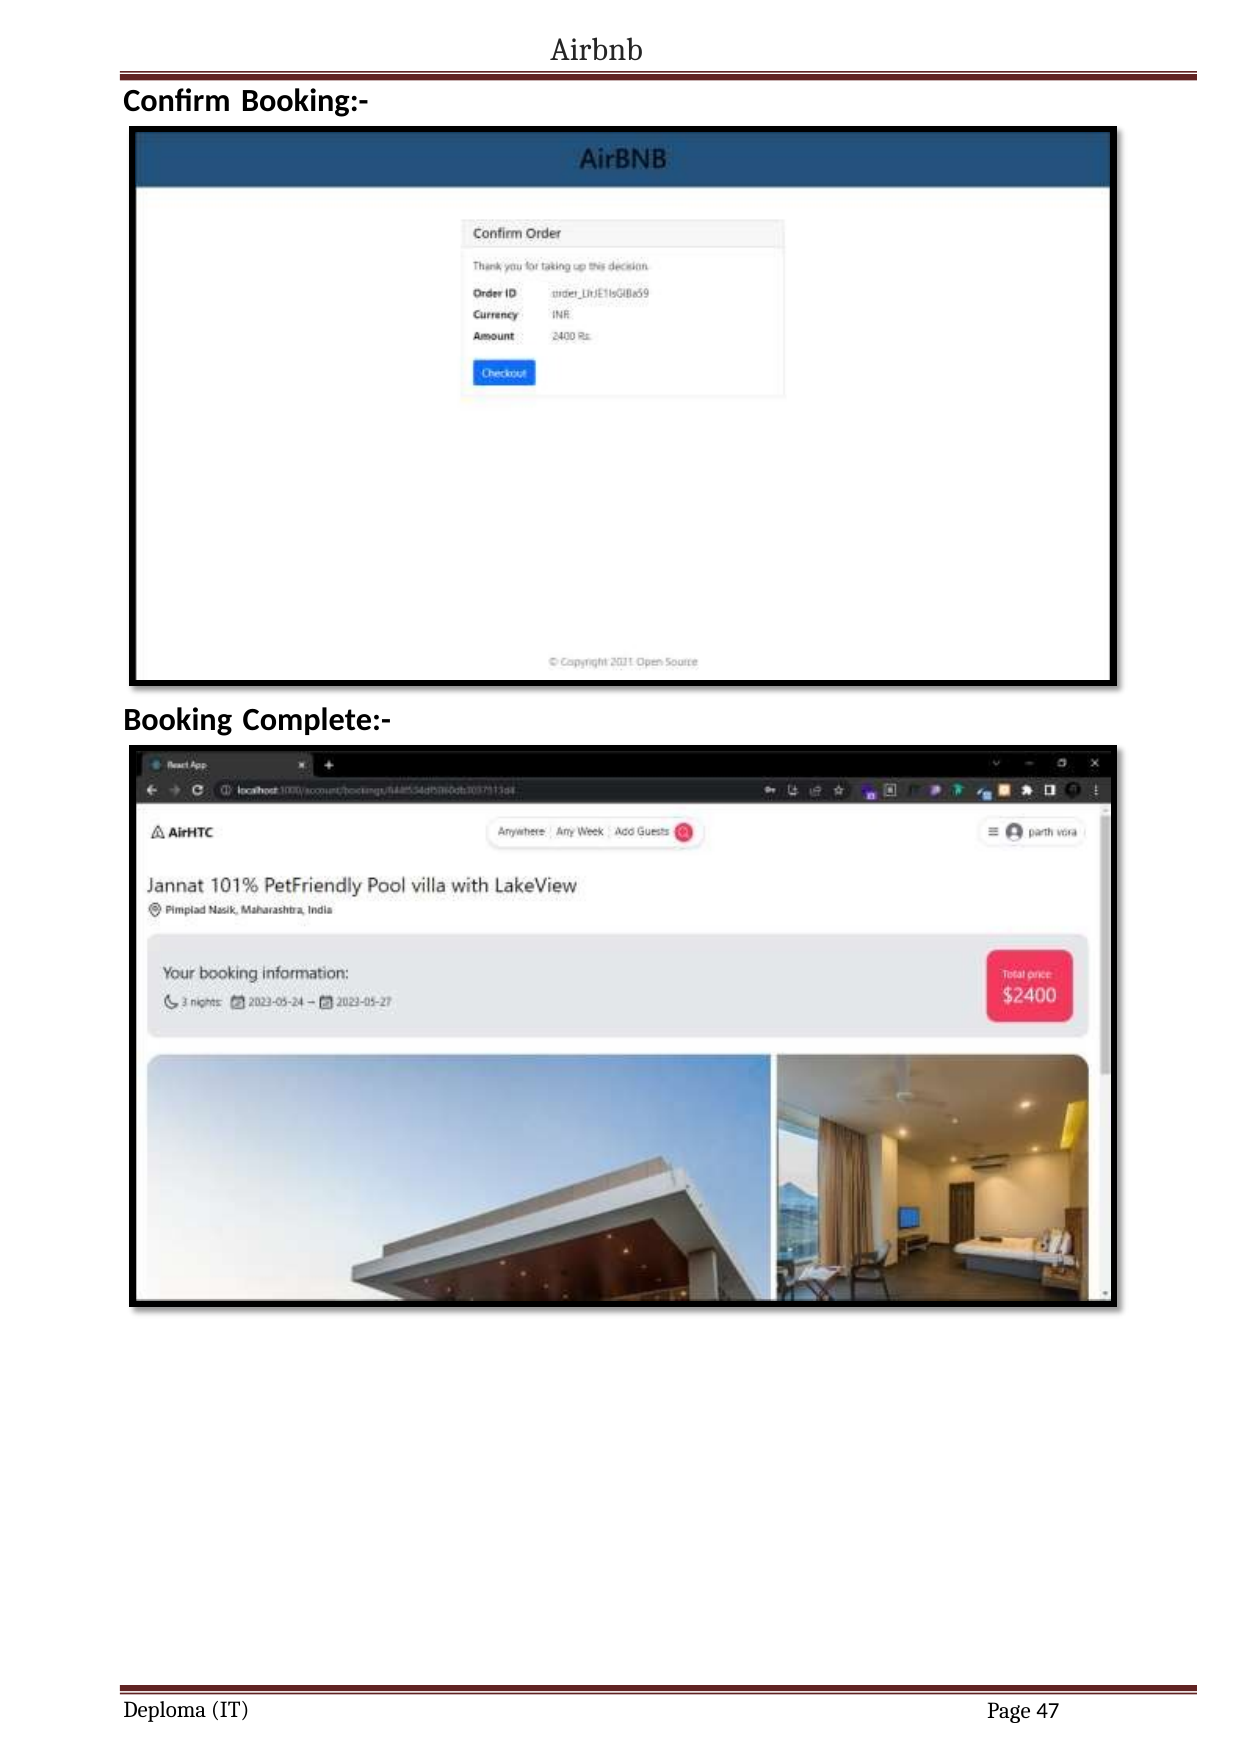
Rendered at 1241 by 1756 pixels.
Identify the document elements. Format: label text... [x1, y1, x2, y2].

picture [127, 743, 1129, 1319]
picture [126, 124, 1128, 697]
subtitle Confirm Booking:- [123, 80, 1223, 119]
